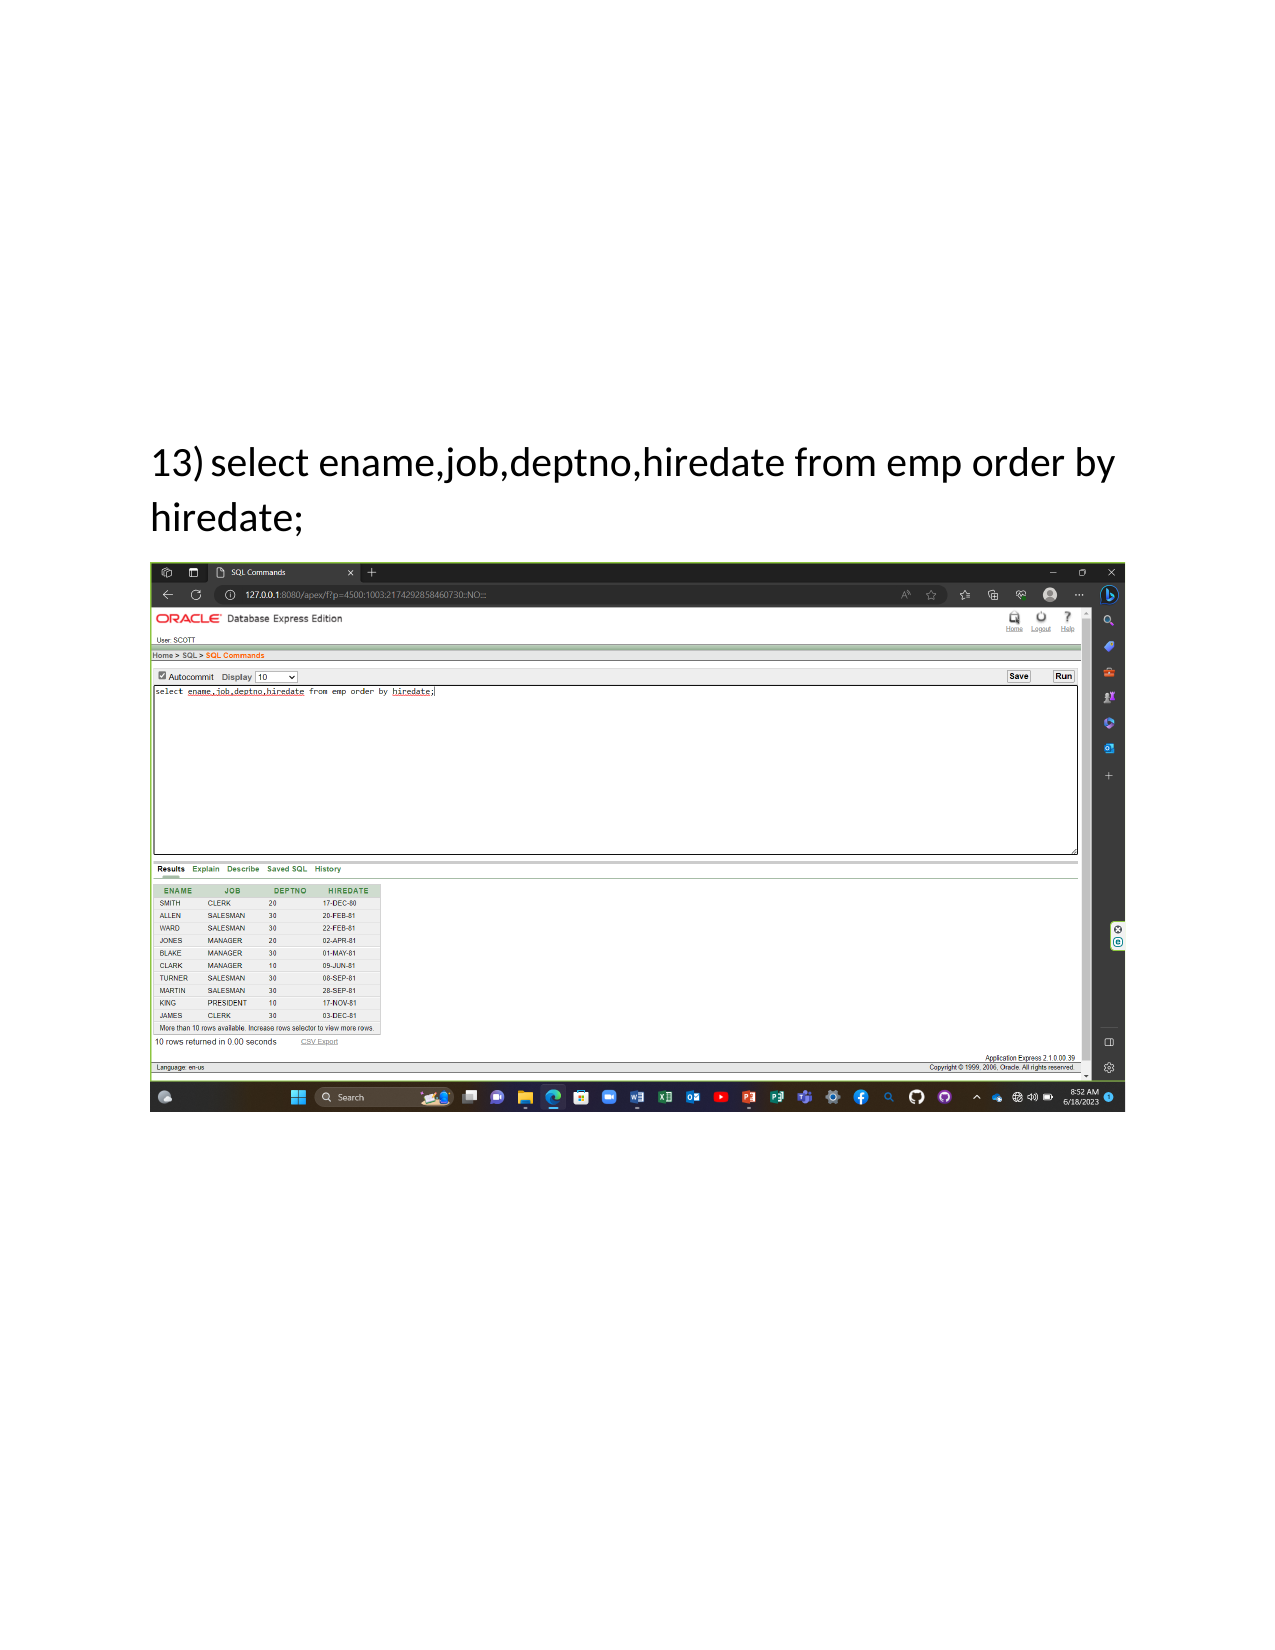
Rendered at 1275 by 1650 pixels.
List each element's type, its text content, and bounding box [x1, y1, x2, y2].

picture [150, 562, 1125, 1112]
text 13) select ename,job,deptno,hiredate from emp order by hiredate; [150, 436, 1125, 542]
